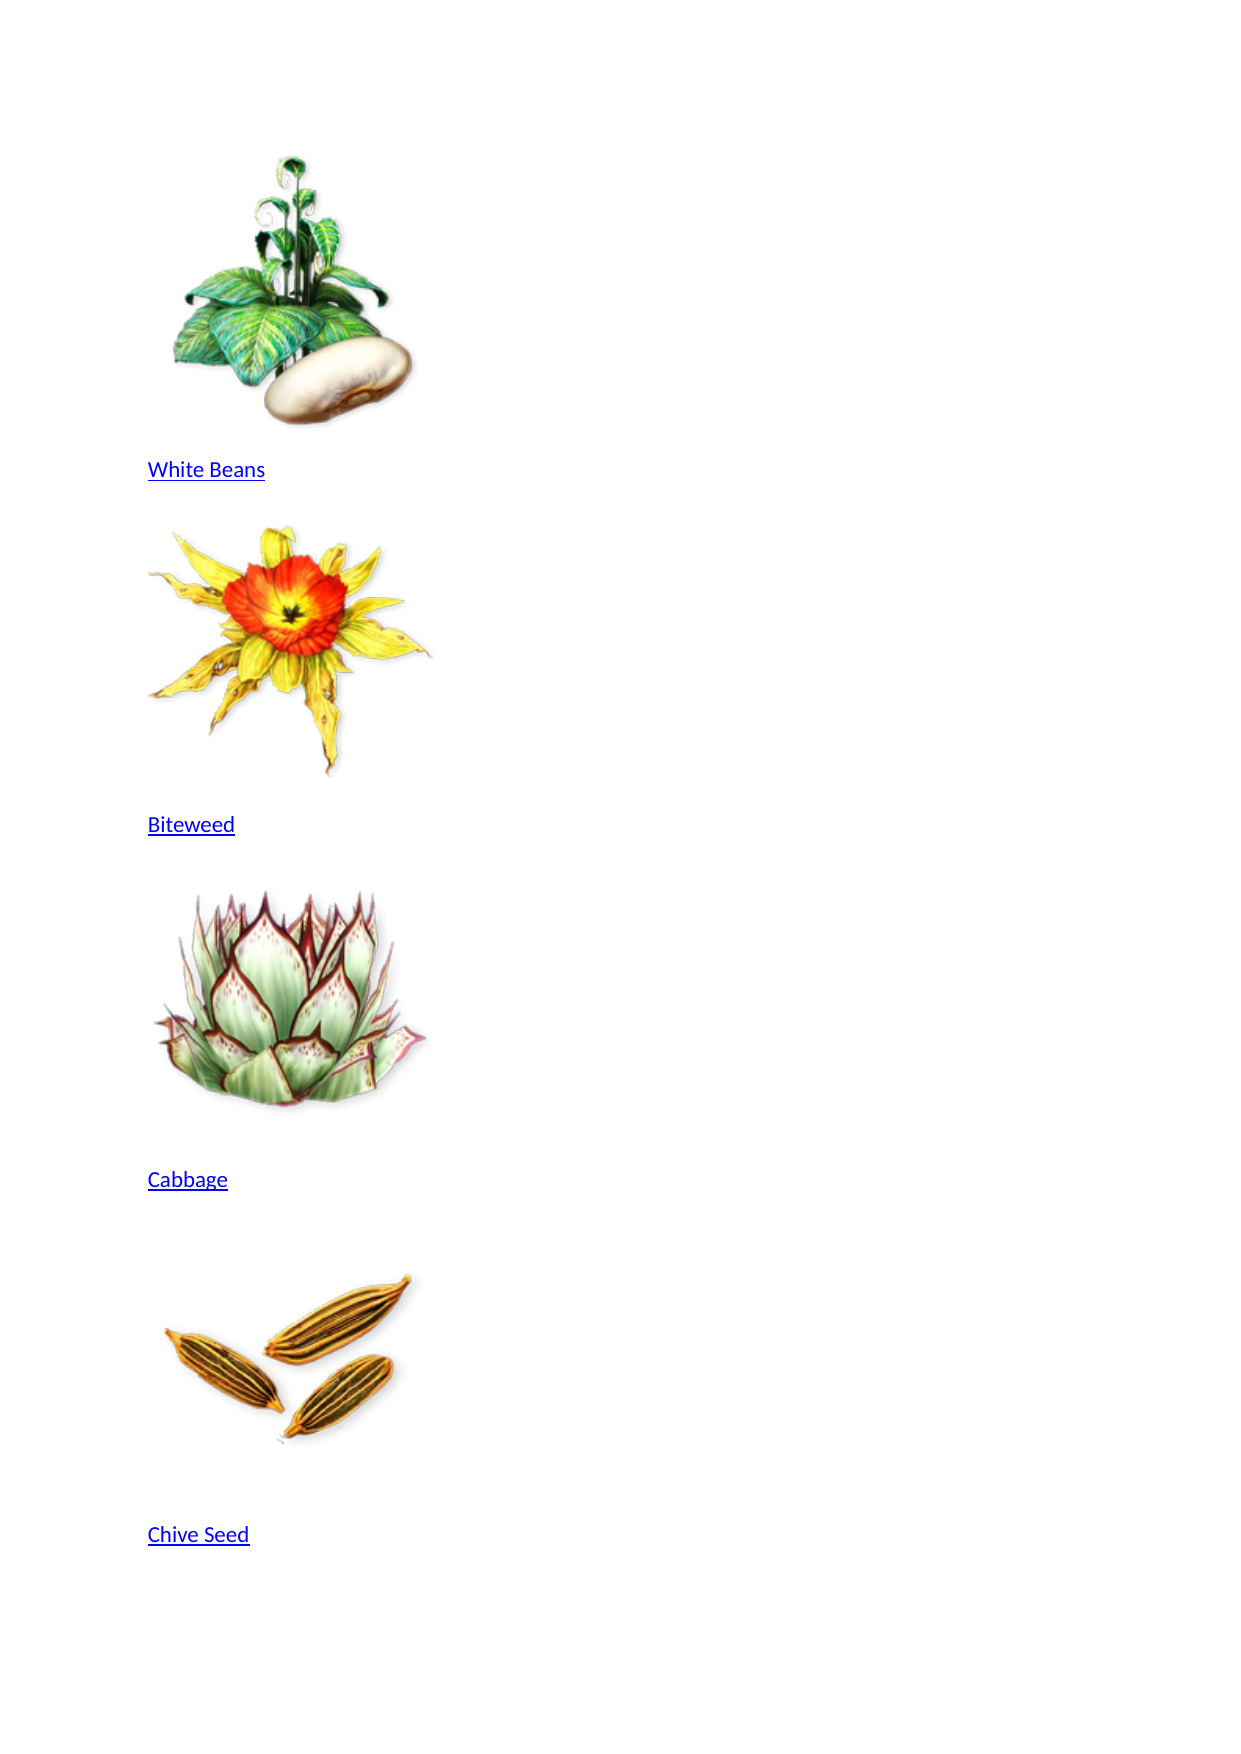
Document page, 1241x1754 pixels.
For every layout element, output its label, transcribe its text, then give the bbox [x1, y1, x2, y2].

picture [147, 502, 437, 792]
text Chive Seed [148, 1520, 1093, 1548]
picture [147, 1212, 437, 1501]
picture [147, 147, 437, 437]
picture [147, 857, 437, 1147]
text White Beans [148, 456, 1093, 483]
text Cabbage [148, 1165, 1093, 1193]
text Biteweed [148, 810, 1093, 838]
